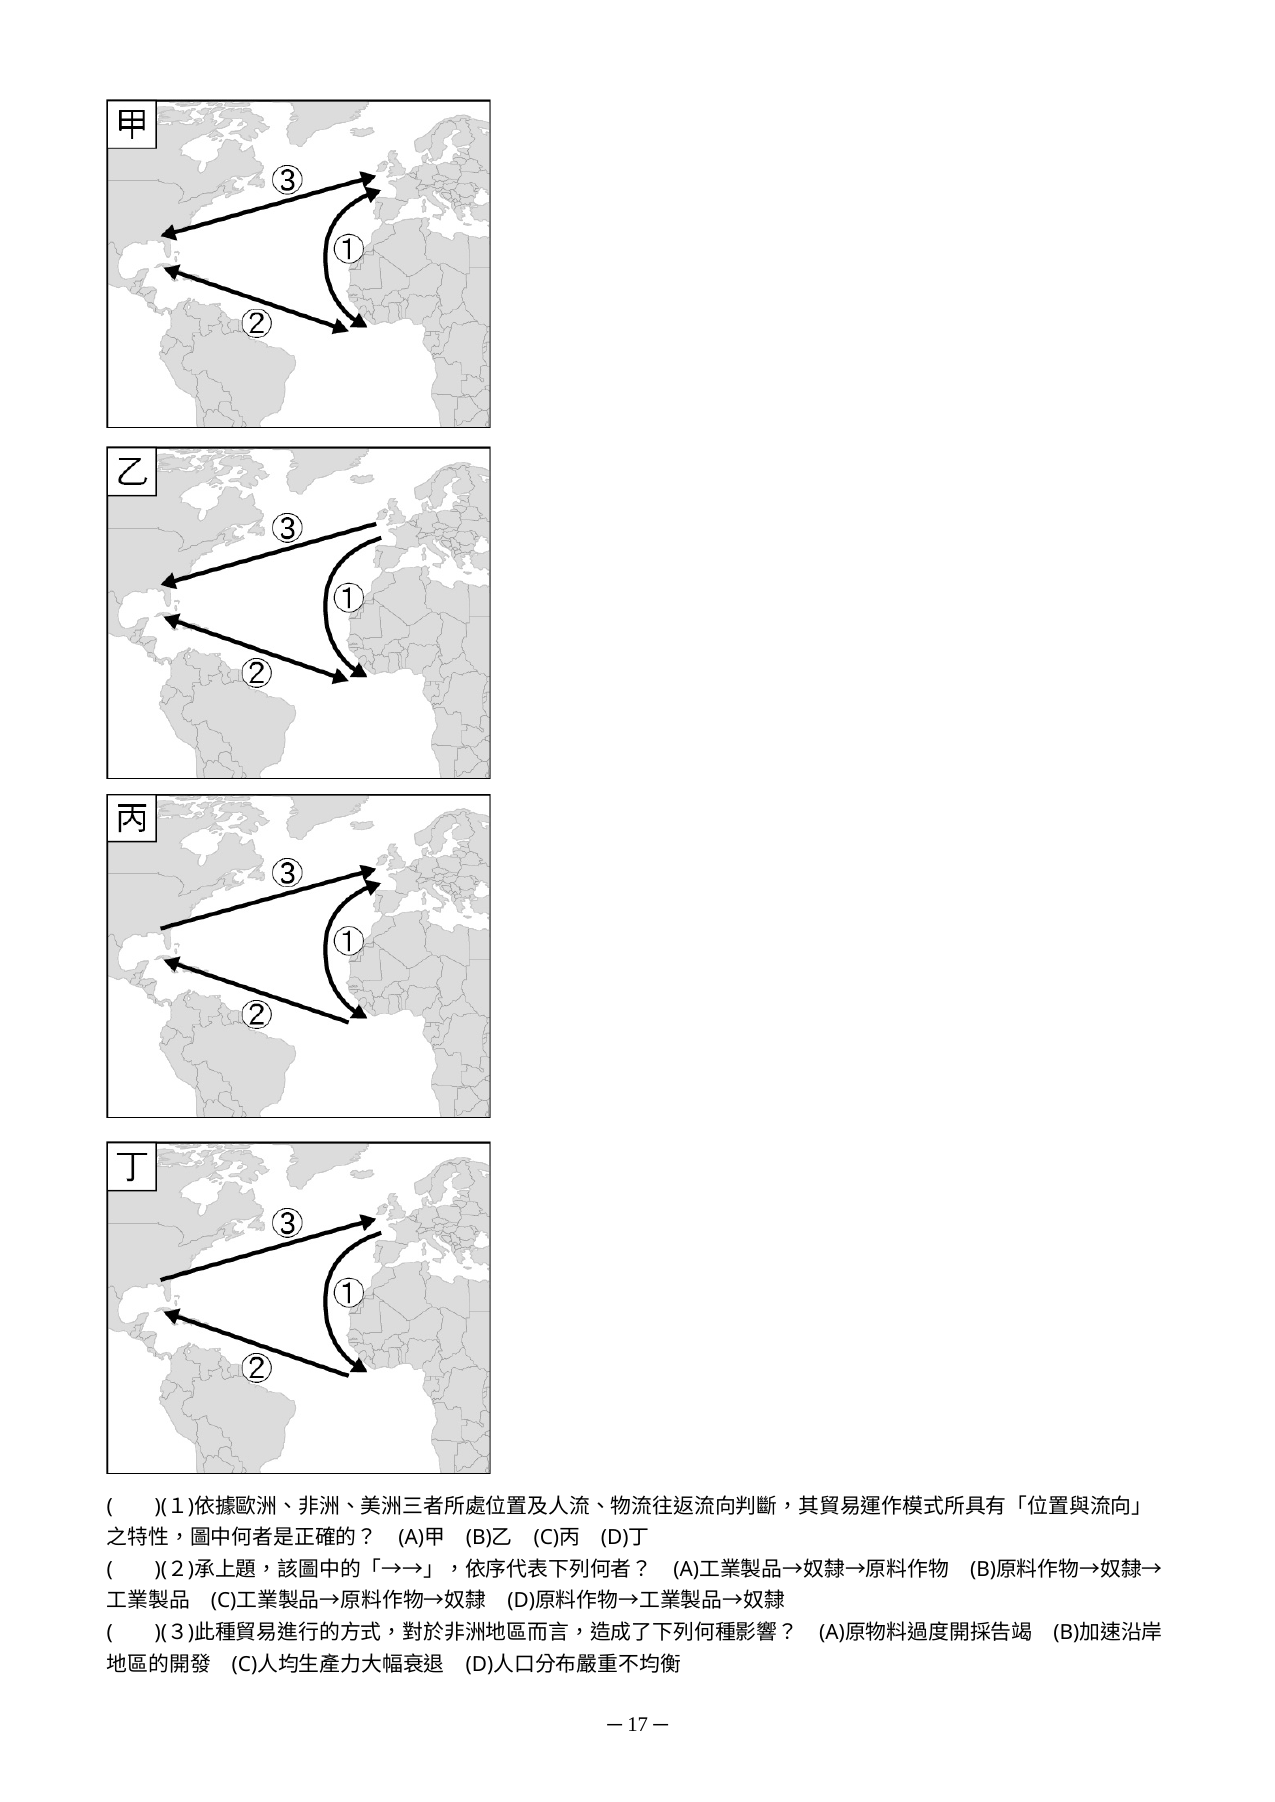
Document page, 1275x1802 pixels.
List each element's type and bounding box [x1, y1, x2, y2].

picture [106, 99, 491, 428]
text [106, 100, 1169, 1678]
picture [106, 1141, 491, 1474]
picture [106, 794, 491, 1118]
picture [106, 446, 491, 779]
